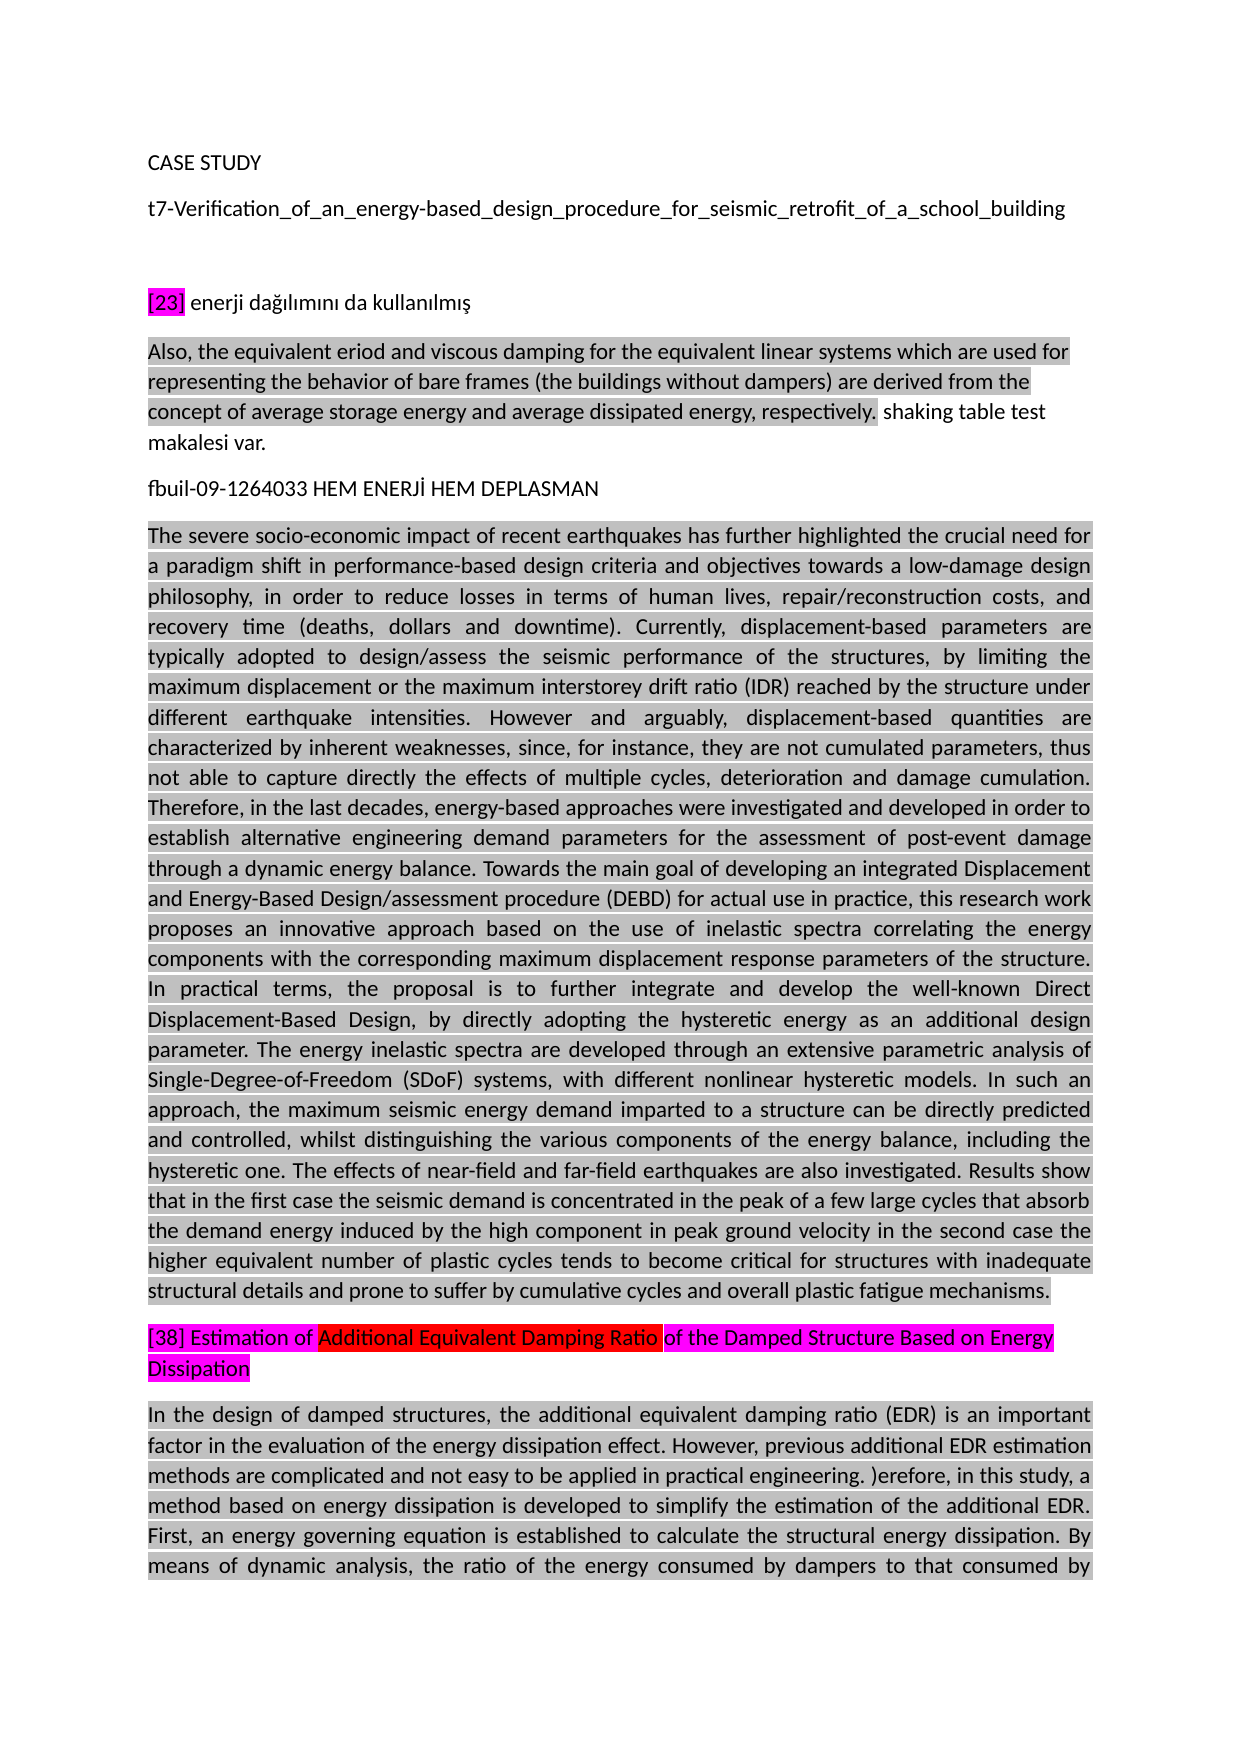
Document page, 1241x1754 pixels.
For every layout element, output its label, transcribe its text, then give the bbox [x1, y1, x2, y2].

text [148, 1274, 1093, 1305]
text Also, the equivalent eriod and viscous damping for the equivalent linear systems which are used for representing the behavior of bare frames (the buildings without dampers) are derived from the concept of average storage energy and average dissipated energy, respectively. shaking table test makalesi var. [148, 337, 1093, 456]
text t7-Verification_of_an_energy-based_design_procedure_for_seismic_retrofit_of_a_school_building [148, 194, 1093, 222]
text CASE STUDY [148, 148, 1093, 176]
text [23] enerji dağılımını da kullanılmış [185, 288, 1093, 316]
text fbuil-09-1264033 HEM ENERJİ HEM DEPLASMAN [148, 474, 1093, 503]
text [38] Estimation of Additional Equivalent Damping Ratio of the Damped Structure Based on Energy Dissipation [148, 1323, 1093, 1382]
